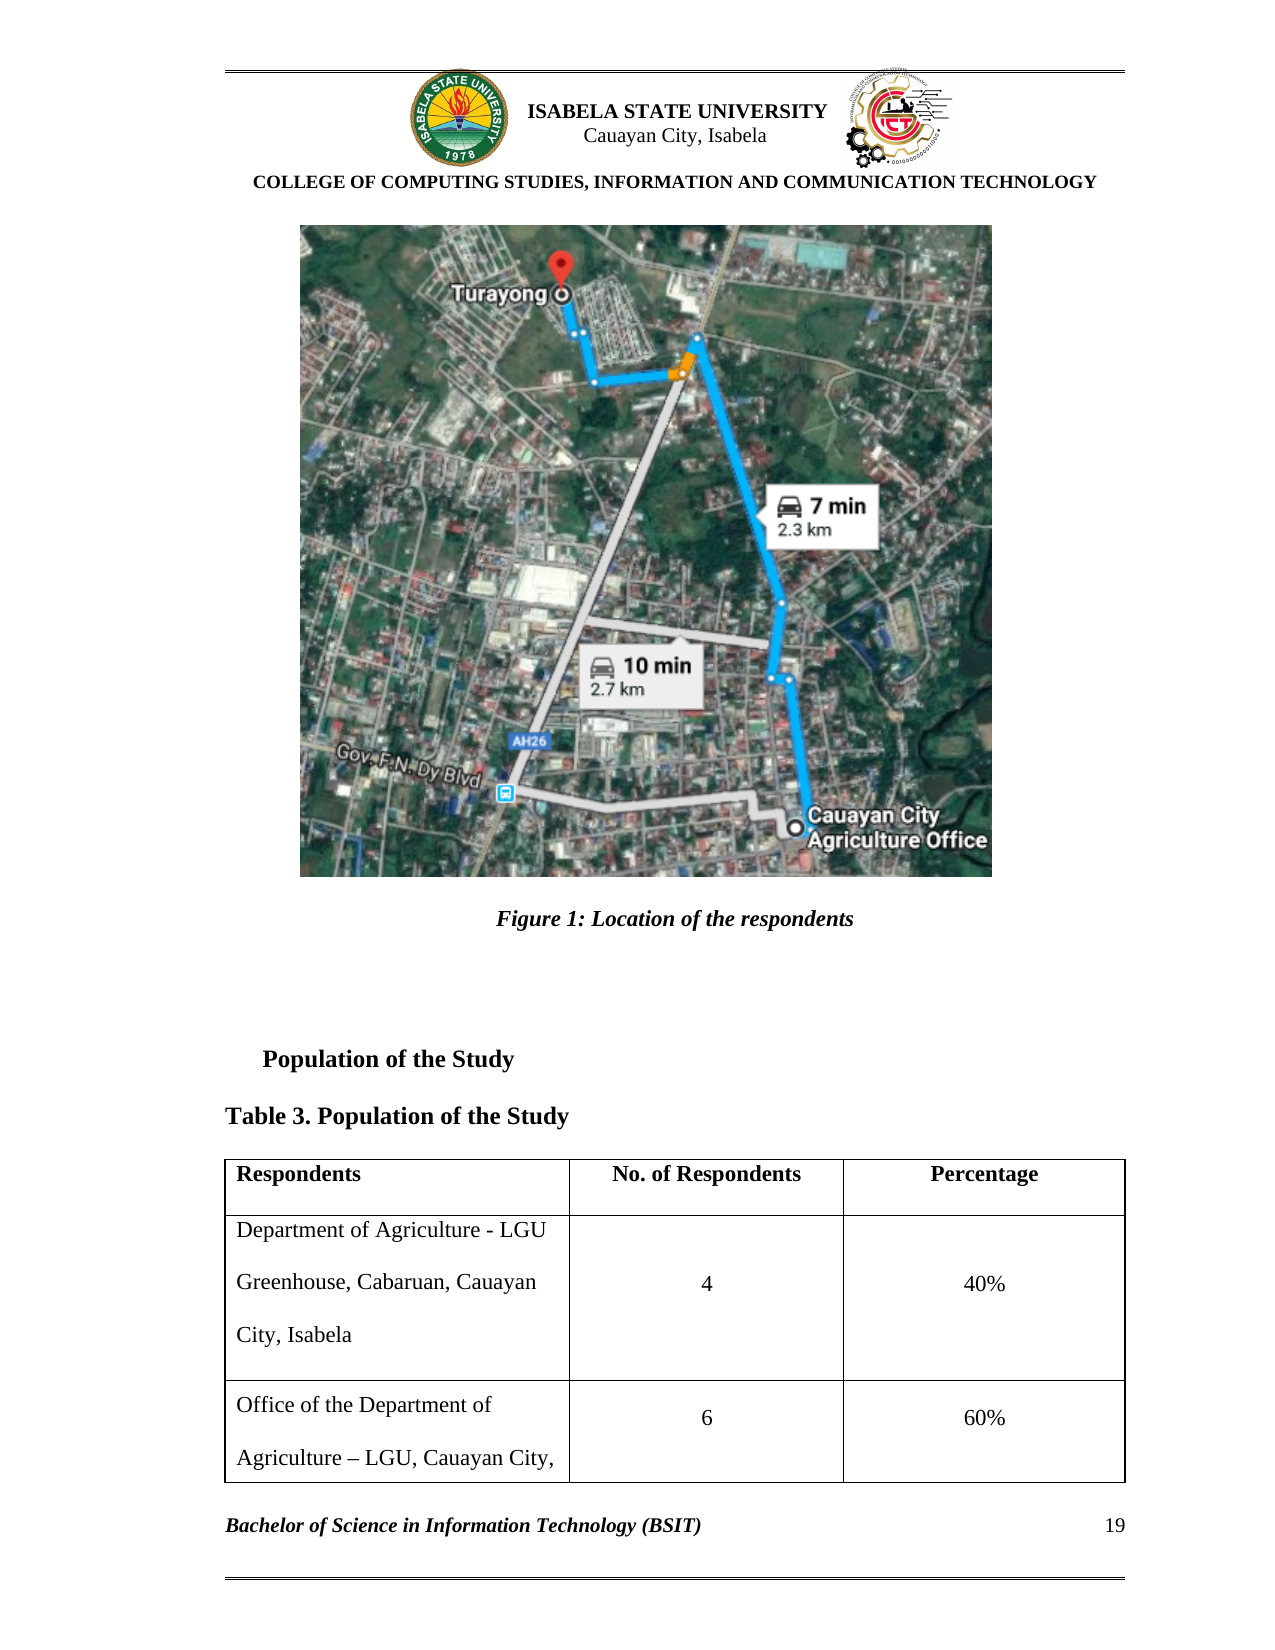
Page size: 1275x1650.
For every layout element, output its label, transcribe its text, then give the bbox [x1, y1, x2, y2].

table_cell Department of Agriculture - LGU Greenhouse, Cabaruan, Cauayan City, Isabela [226, 1216, 569, 1379]
text Figure 1: Location of the respondents [225, 905, 1125, 932]
text Table 3. Population of the Study [225, 1101, 1125, 1130]
table_header No. of Respondents [570, 1160, 843, 1215]
picture [407, 73, 511, 171]
table_cell 40% [844, 1216, 1124, 1379]
table_cell 60% [844, 1381, 1124, 1482]
picture [842, 73, 955, 173]
text Population of the Study [262, 1044, 1125, 1072]
picture [300, 225, 992, 877]
picture [842, 64, 955, 70]
table_header Respondents [226, 1160, 569, 1215]
table_cell 6 [570, 1381, 843, 1482]
table_cell Office of the Department of Agriculture – LGU, Cauayan City, Isabela [226, 1381, 569, 1482]
table_cell 4 [570, 1216, 843, 1379]
table_header Percentage [844, 1160, 1124, 1215]
